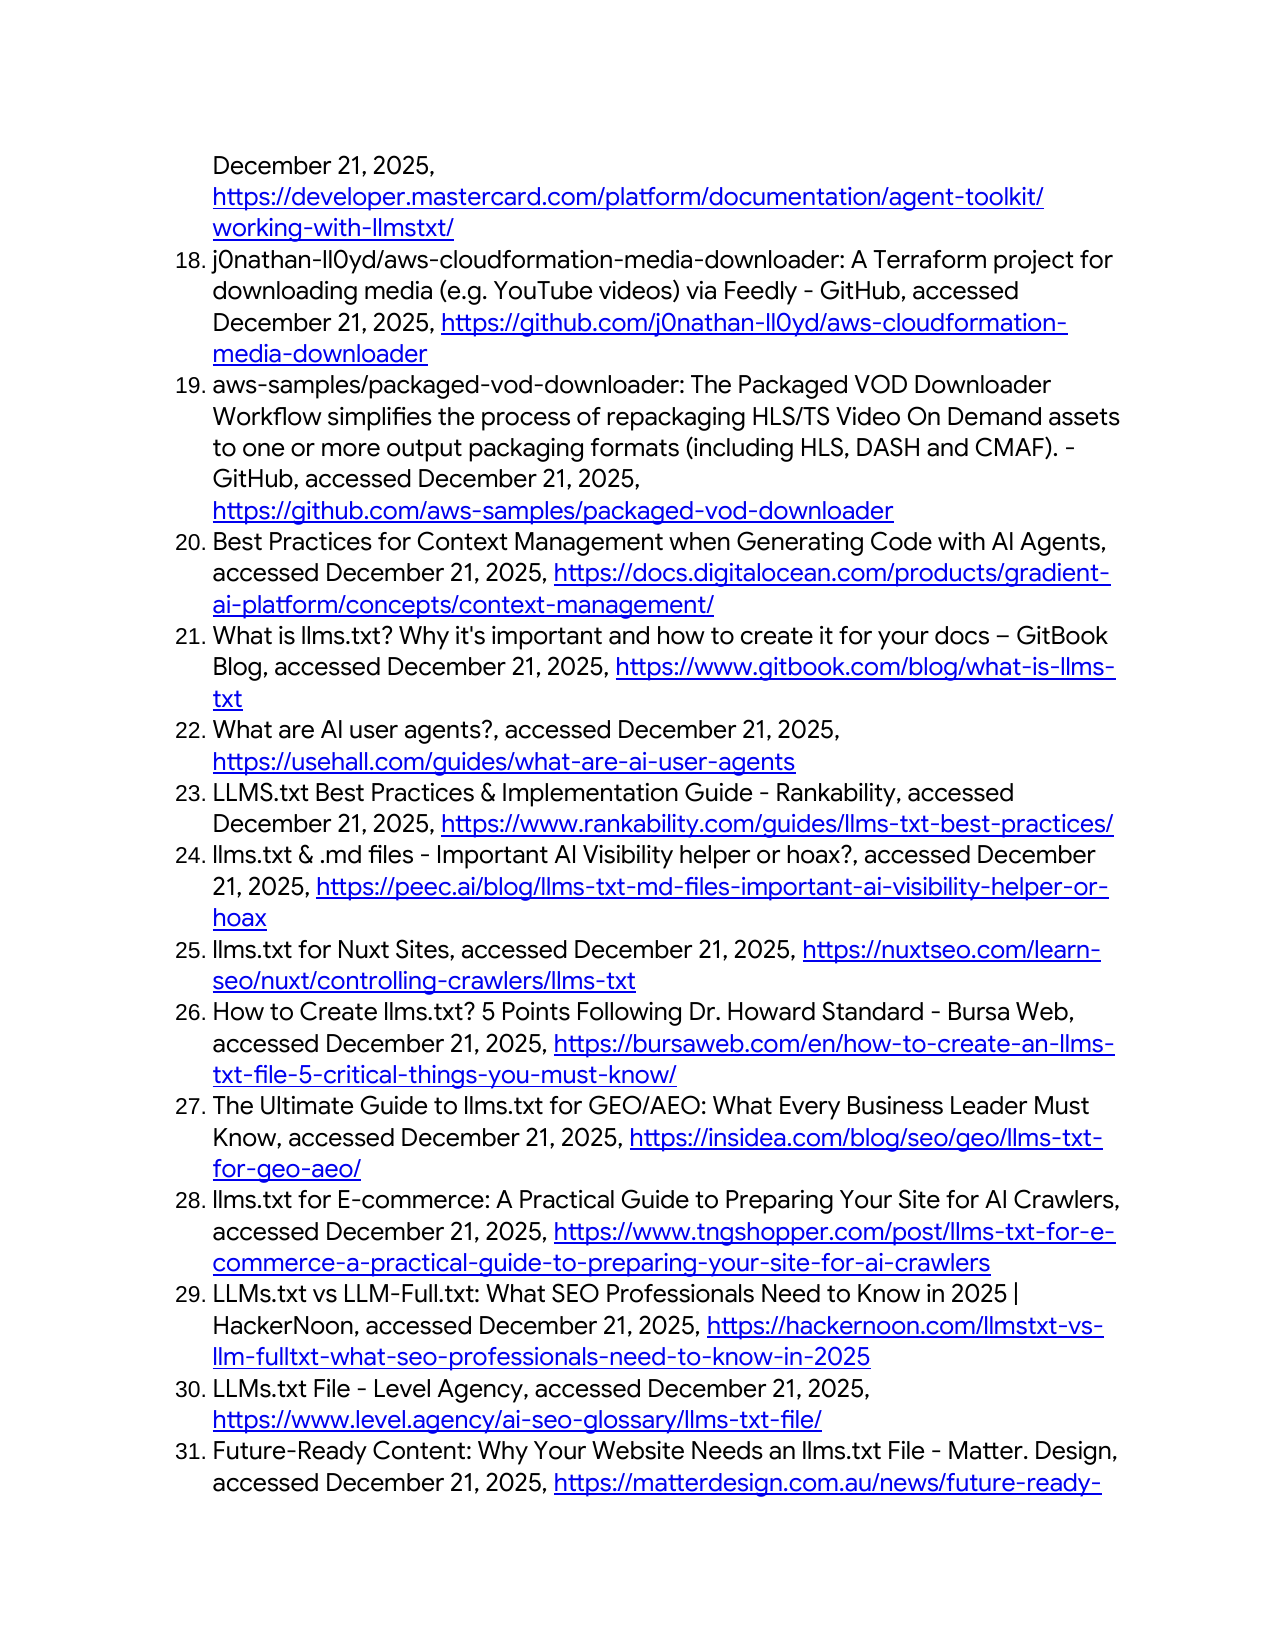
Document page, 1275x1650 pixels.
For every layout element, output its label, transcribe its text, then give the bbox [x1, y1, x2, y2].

list llms.txt for Nuxt Sites, accessed December 21, 2025, https://nuxtseo.com/learn-seo/nuxt/controlling-crawlers/llms-txt [175, 934, 1125, 997]
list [175, 1436, 1125, 1498]
list llms.txt & .md files - Important AI Visibility helper or hoax?, accessed December 21, 2025, https://peec.ai/blog/llms-txt-md-files-important-ai-visibility-helper-or-hoax [175, 840, 1125, 934]
list j0nathan-ll0yd/aws-cloudformation-media-downloader: A Terraform project for downloading media (e.g. YouTube videos) via Feedly - GitHub, accessed December 21, 2025, https://github.com/j0nathan-ll0yd/aws-cloudformation-media-downloader [175, 244, 1125, 369]
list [175, 150, 1125, 244]
list LLMs.txt File - Level Agency, accessed December 21, 2025, https://www.level.agency/ai-seo-glossary/llms-txt-file/ [175, 1373, 1125, 1436]
list What are AI user agents?, accessed December 21, 2025, https://usehall.com/guides/what-are-ai-user-agents [175, 714, 1125, 777]
list How to Create llms.txt? 5 Points Following Dr. Howard Standard - Bursa Web, accessed December 21, 2025, https://bursaweb.com/en/how-to-create-an-llms-txt-file-5-critical-things-you-must-know/ [175, 997, 1125, 1091]
list LLMs.txt vs LLM-Full.txt: What SEO Professionals Need to Know in 2025 | HackerNoon, accessed December 21, 2025, https://hackernoon.com/llmstxt-vs-llm-fulltxt-what-seo-professionals-need-to-know-in-2025 [175, 1279, 1125, 1373]
list What is llms.txt? Why it's important and how to create it for your docs – GitBook Blog, accessed December 21, 2025, https://www.gitbook.com/blog/what-is-llms-txt [175, 620, 1125, 714]
list aws-samples/packaged-vod-downloader: The Packaged VOD Downloader Workflow simplifies the process of repackaging HLS/TS Video On Demand assets to one or more output packaging formats (including HLS, DASH and CMAF). - GitHub, accessed December 21, 2025, https://github.com/aws-samples/packaged-vod-downloader [175, 369, 1125, 526]
list LLMS.txt Best Practices & Implementation Guide - Rankability, accessed December 21, 2025, https://www.rankability.com/guides/llms-txt-best-practices/ [175, 777, 1125, 840]
list Best Practices for Context Management when Generating Code with AI Agents, accessed December 21, 2025, https://docs.digitalocean.com/products/gradient-ai-platform/concepts/context-management/ [175, 526, 1125, 620]
list llms.txt for E-commerce: A Practical Guide to Preparing Your Site for AI Crawlers, accessed December 21, 2025, https://www.tngshopper.com/post/llms-txt-for-e-commerce-a-practical-guide-to-preparing-your-site-for-ai-crawlers [175, 1185, 1125, 1279]
list The Ultimate Guide to llms.txt for GEO/AEO: What Every Business Leader Must Know, accessed December 21, 2025, https://insidea.com/blog/seo/geo/llms-txt-for-geo-aeo/ [175, 1091, 1125, 1185]
